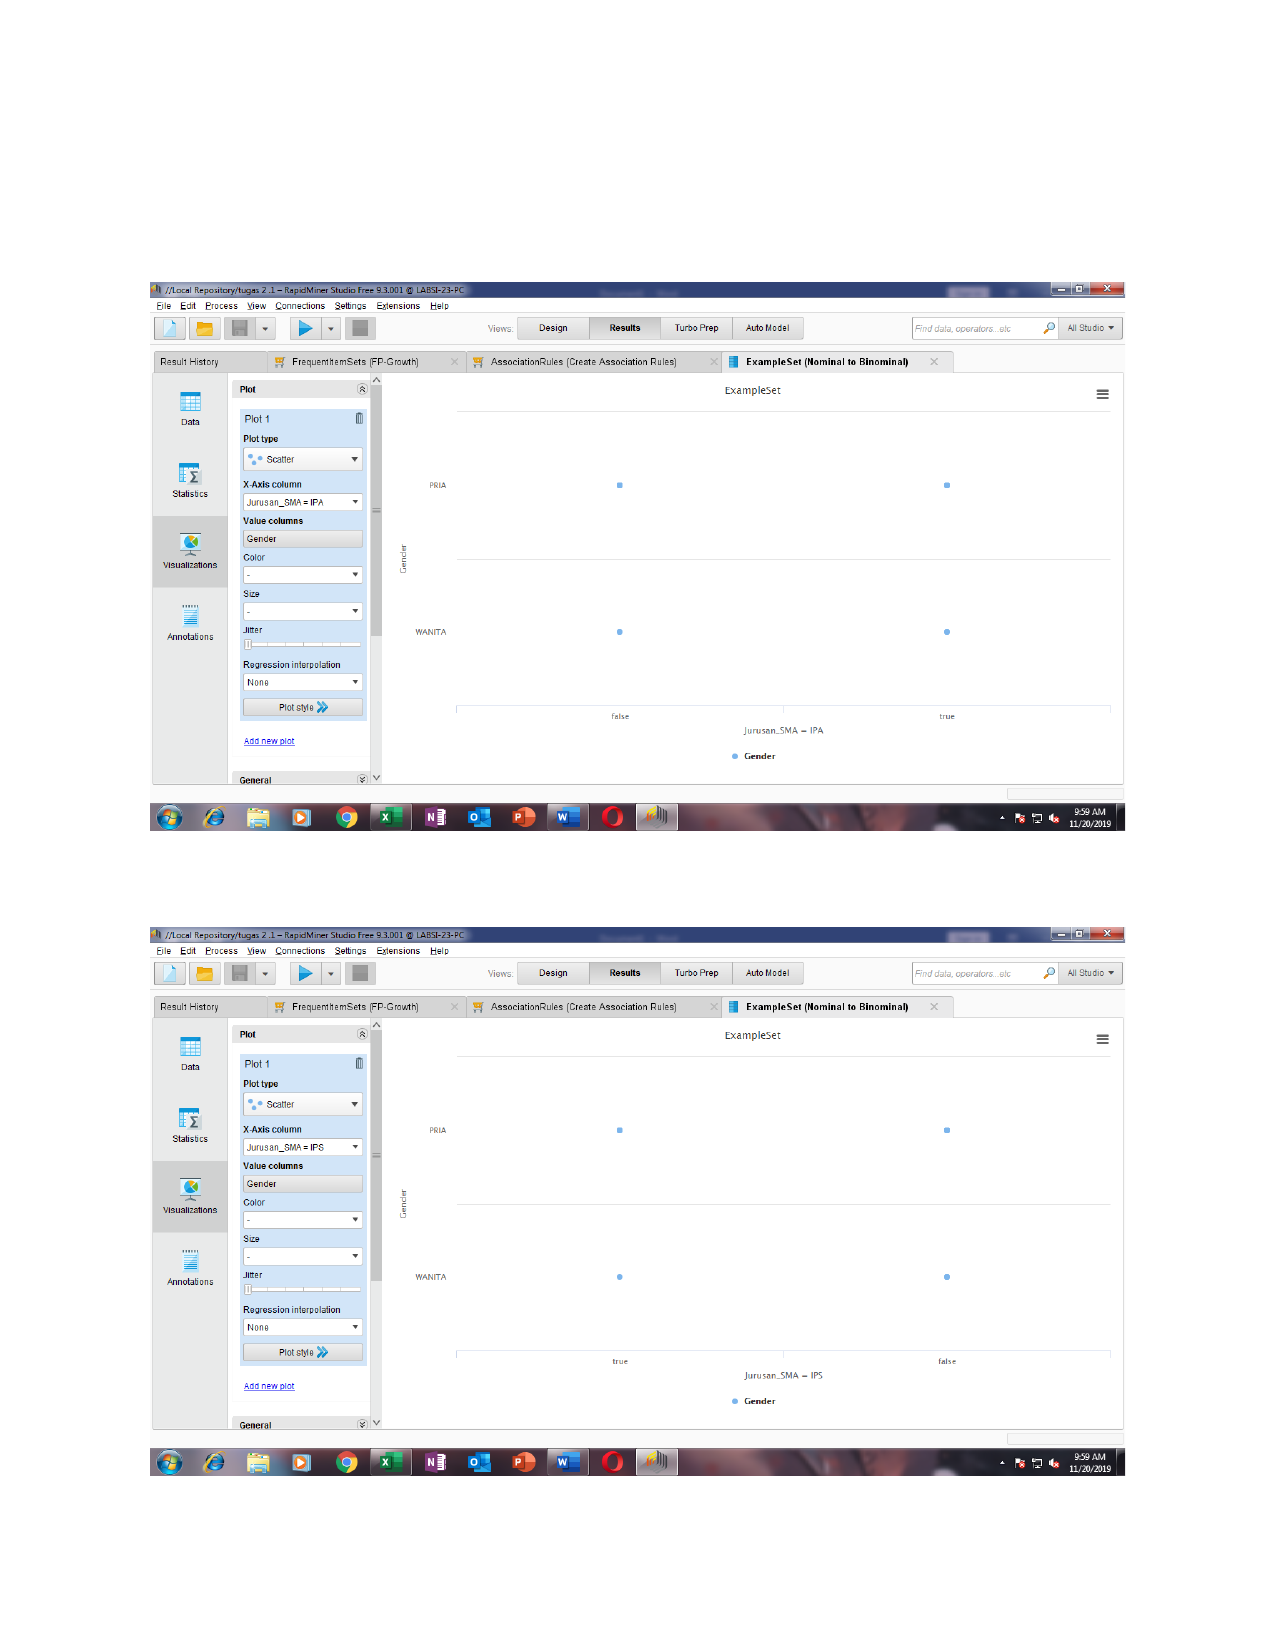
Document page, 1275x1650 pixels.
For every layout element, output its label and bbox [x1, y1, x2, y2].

picture [150, 282, 1125, 831]
picture [150, 927, 1125, 1476]
